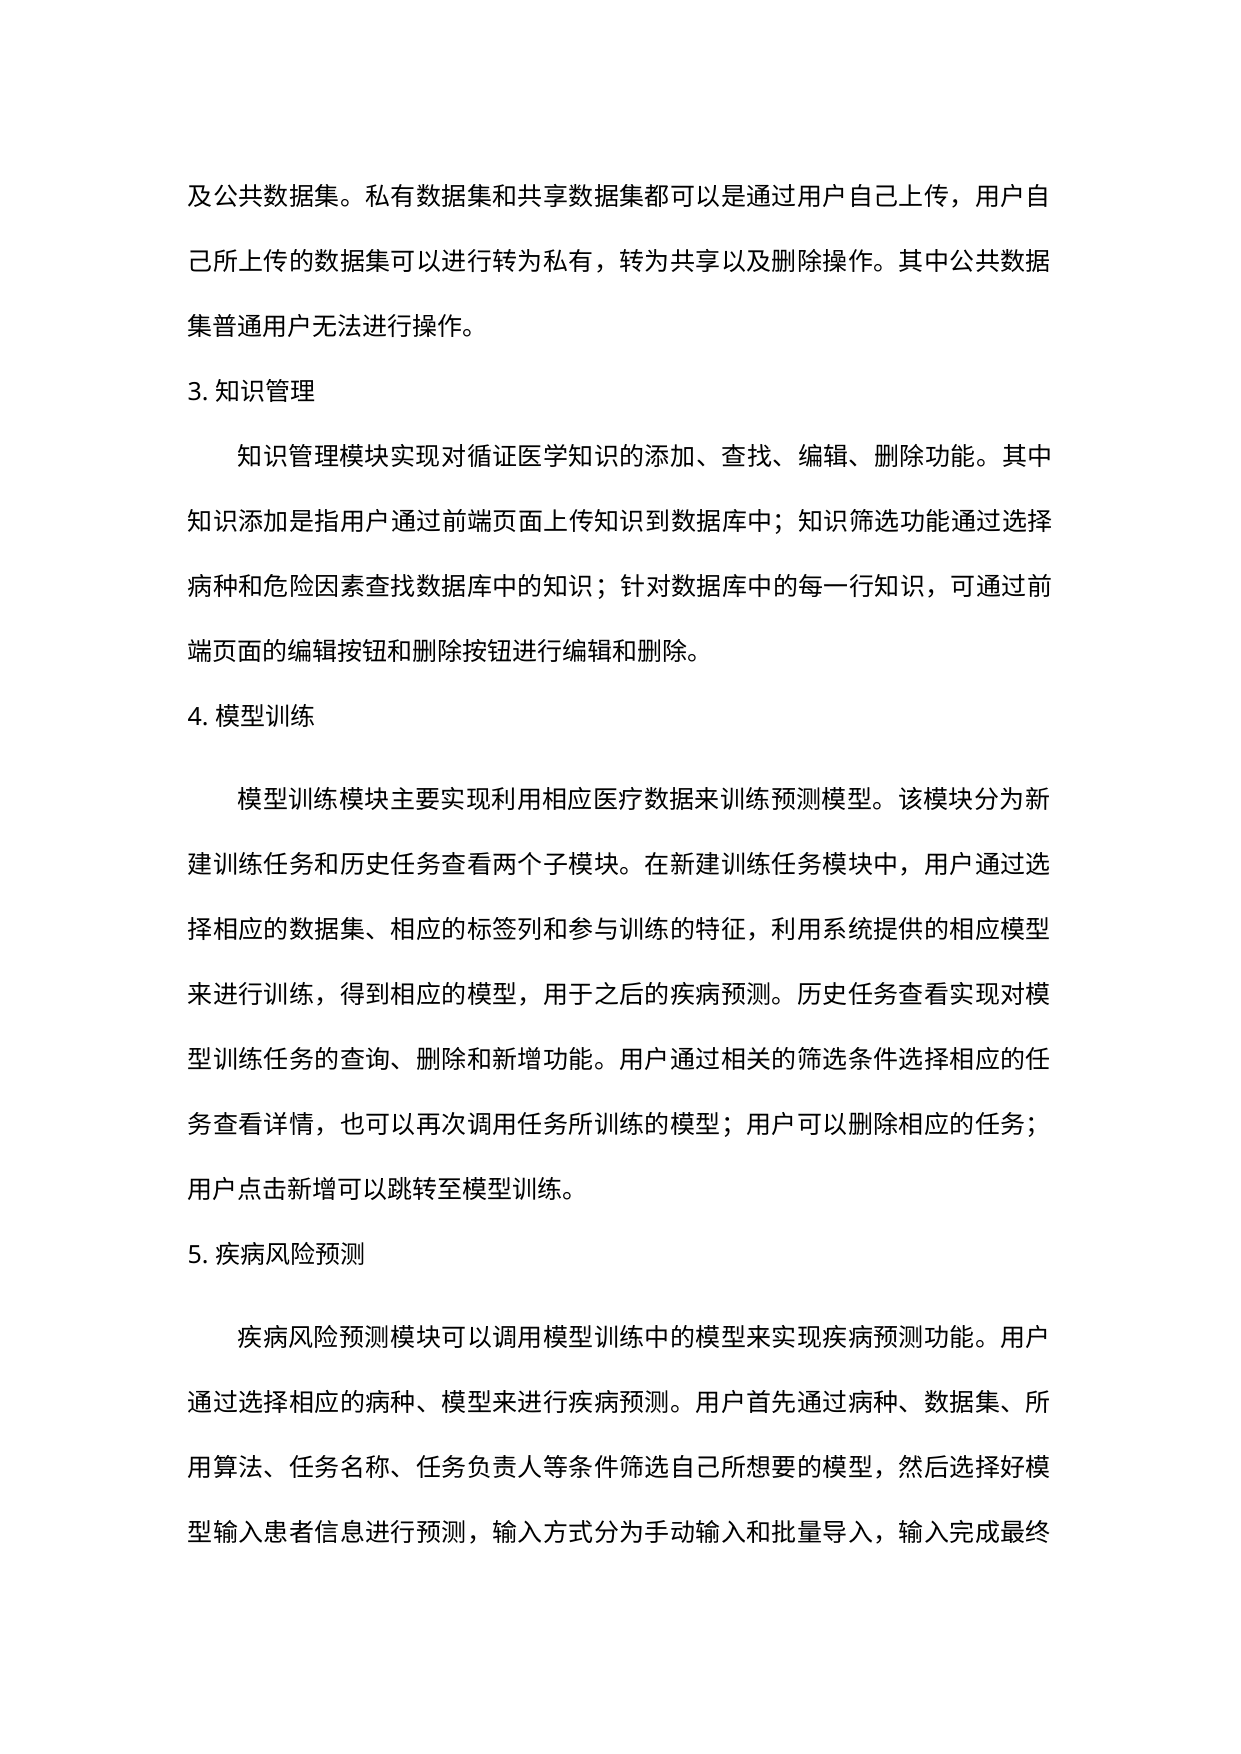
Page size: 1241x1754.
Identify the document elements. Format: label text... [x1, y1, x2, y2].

list 知识管理 [187, 357, 1053, 422]
list 模型训练 [187, 682, 1053, 747]
list 知识管理模块实现对循证医学知识的添加、查找、编辑、删除功能。其中知识添加是指用户通过前端页面上传知识到数据库中；知识筛选功能通过选择病种和危险因素查找数据库中的知识；针对数据库中的每一行知识，可通过前端页面的编辑按钮和删除按钮进行编辑和删除。 [187, 422, 1053, 682]
list 模型训练模块主要实现利用相应医疗数据来训练预测模型。该模块分为新建训练任务和历史任务查看两个子模块。在新建训练任务模块中，用户通过选择相应的数据集、相应的标签列和参与训练的特征，利用系统提供的相应模型来进行训练，得到相应的模型，用于之后的疾病预测。历史任务查看实现对模型训练任务的查询、删除和新增功能。用户通过相关的筛选条件选择相应的任务查看详情，也可以再次调用任务所训练的模型；用户可以删除相应的任务；用户点击新增可以跳转至模型训练。 [187, 765, 1053, 1220]
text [187, 162, 1053, 357]
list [187, 1303, 1053, 1563]
list 疾病风险预测 [187, 1220, 1053, 1285]
